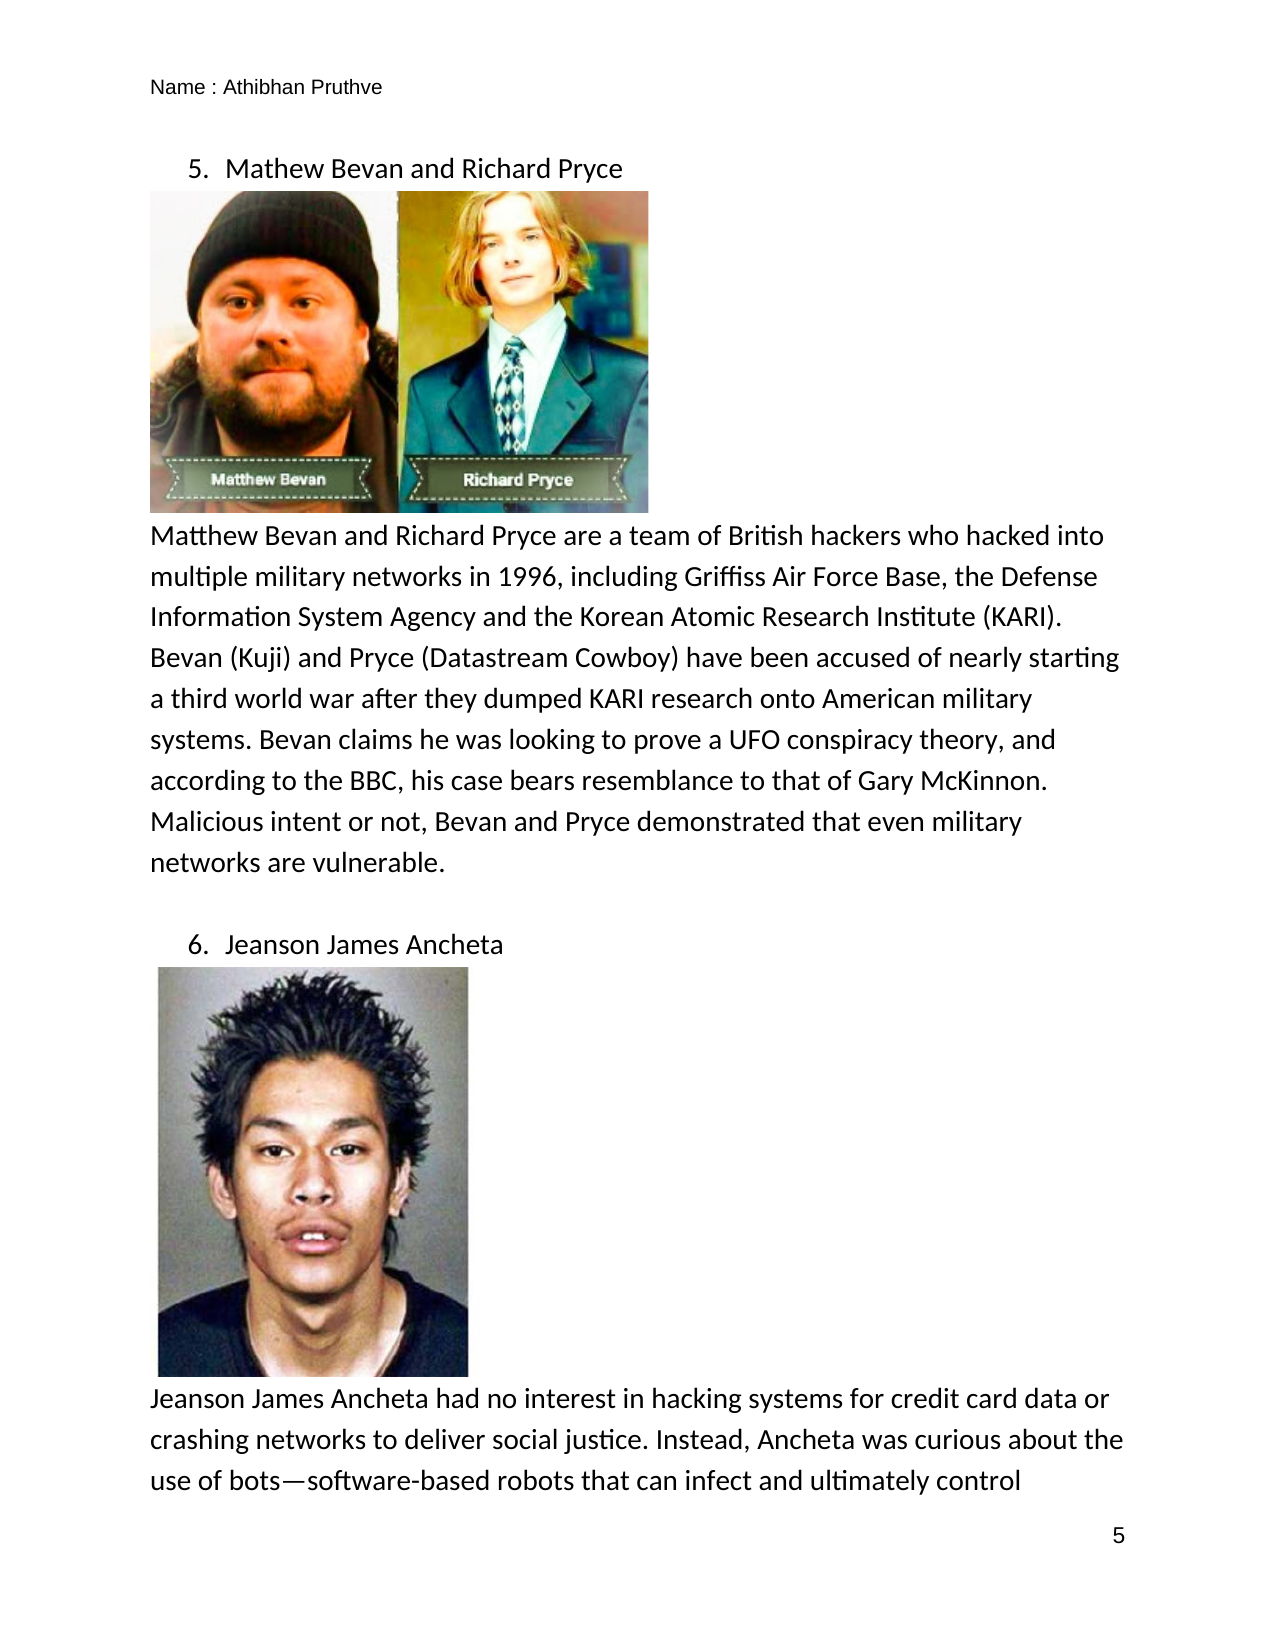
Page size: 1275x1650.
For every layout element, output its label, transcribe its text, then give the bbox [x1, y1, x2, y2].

list Mathew Bevan and Richard Pryce [187, 150, 1125, 186]
list Jeanson James Ancheta [187, 926, 1125, 962]
picture [150, 191, 649, 513]
picture [150, 967, 482, 1377]
text Matthew Bevan and Richard Pryce are a team of British hackers who hacked into multiple military networks in 1996, including Griffiss Air Force Base, the Defense Information System Agency and the Korean Atomic Research Institute (KARI). Bevan (Kuji) and Pryce (Datastream Cowboy) have been accused of nearly starting a third world war after they dumped KARI research onto American military systems. Bevan claims he was looking to prove a UFO conspiracy theory, and according to the BBC, his case bears resemblance to that of Gary McKinnon. Malicious intent or not, Bevan and Pryce demonstrated that even military networks are vulnerable. [150, 517, 1125, 880]
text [150, 1380, 1125, 1498]
